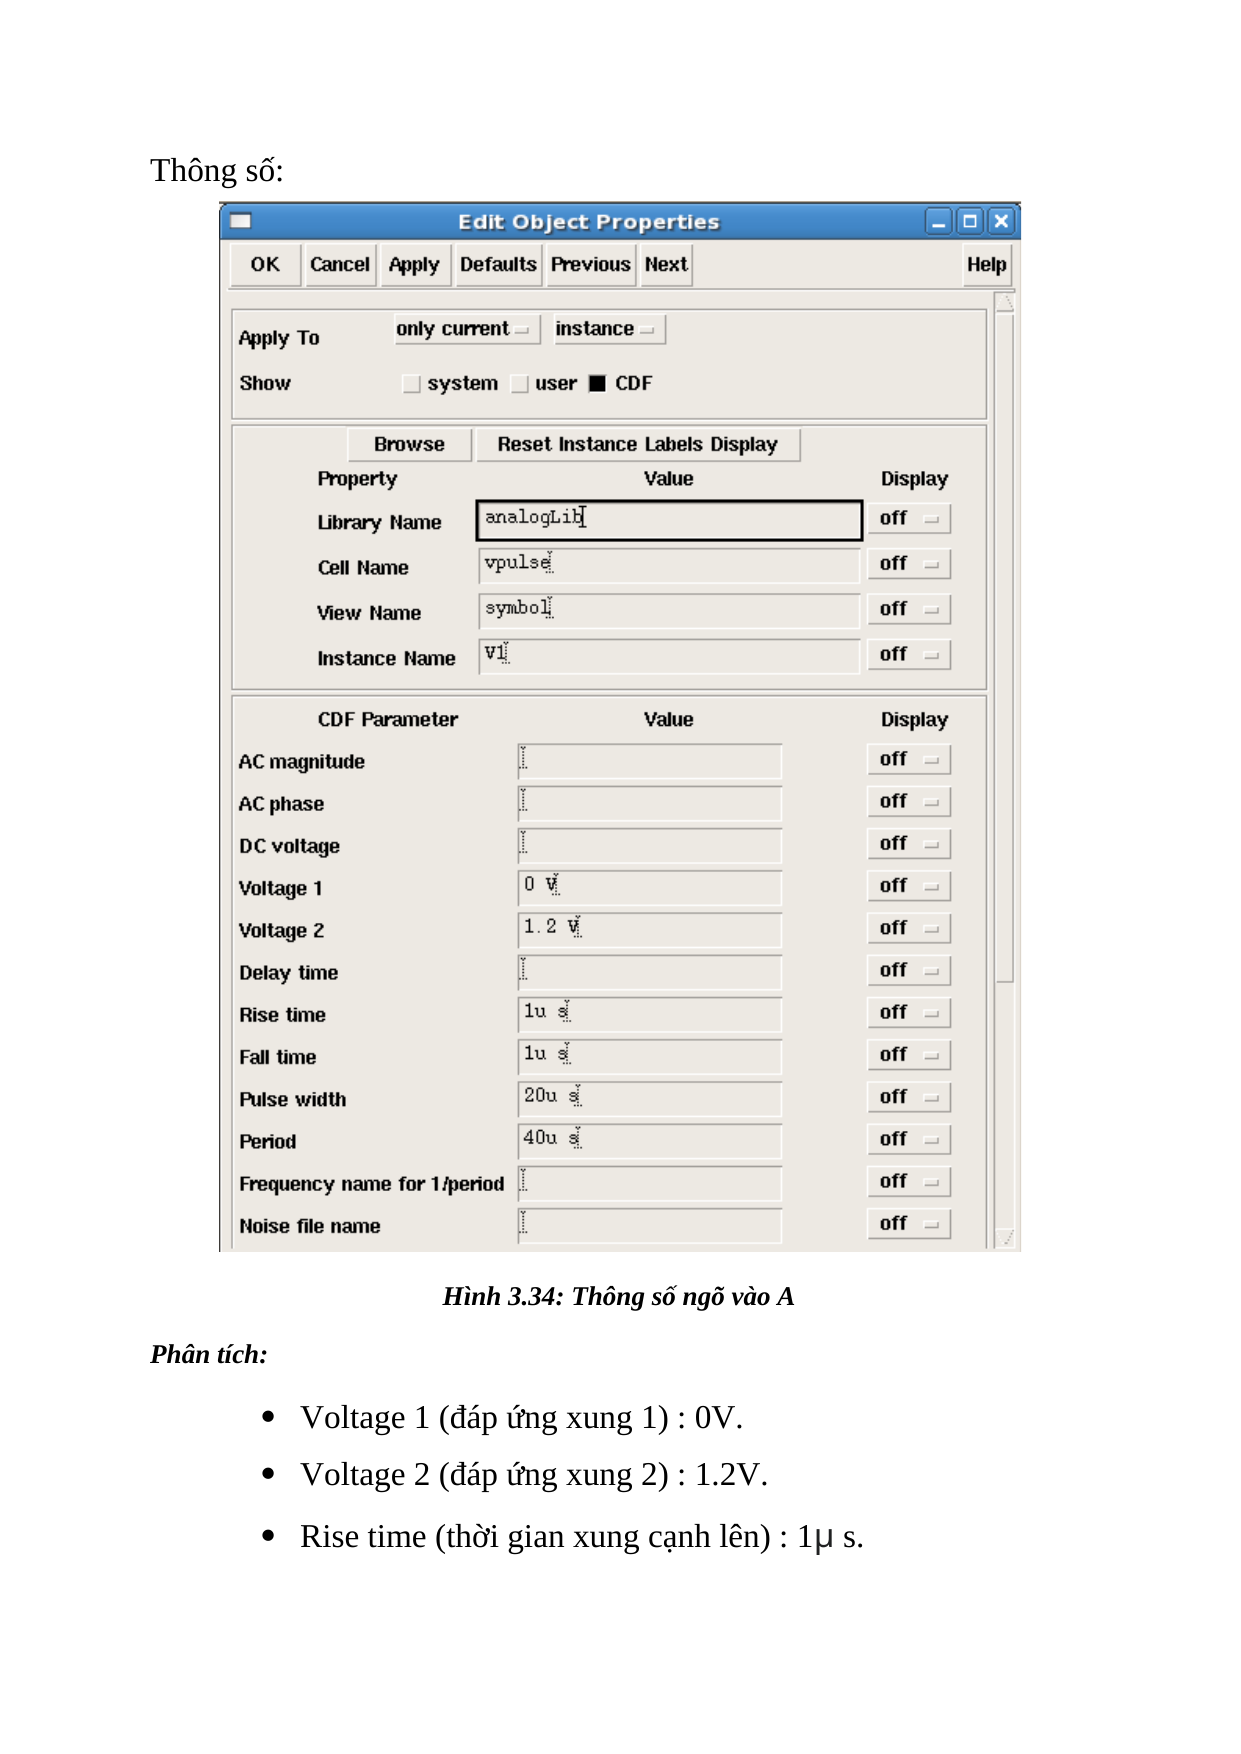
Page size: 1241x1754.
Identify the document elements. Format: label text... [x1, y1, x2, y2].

list Voltage 2 (đáp ứng xung 2) : 1.2V. [262, 1454, 1090, 1493]
subtitle Thông số: [150, 150, 1090, 188]
list Rise time (thời gian xung cạnh lên) : 1µ s. [262, 1512, 814, 1557]
text Hình 3.34: Thông số ngõ vào A [150, 1279, 1090, 1311]
list Rise time (thời gian xung cạnh lên) : 1µ s. [834, 1512, 1090, 1557]
picture [219, 201, 1022, 1252]
text Phân tích: [150, 1338, 1090, 1369]
list Voltage 1 (đáp ứng xung 1) : 0V. [262, 1397, 1090, 1435]
